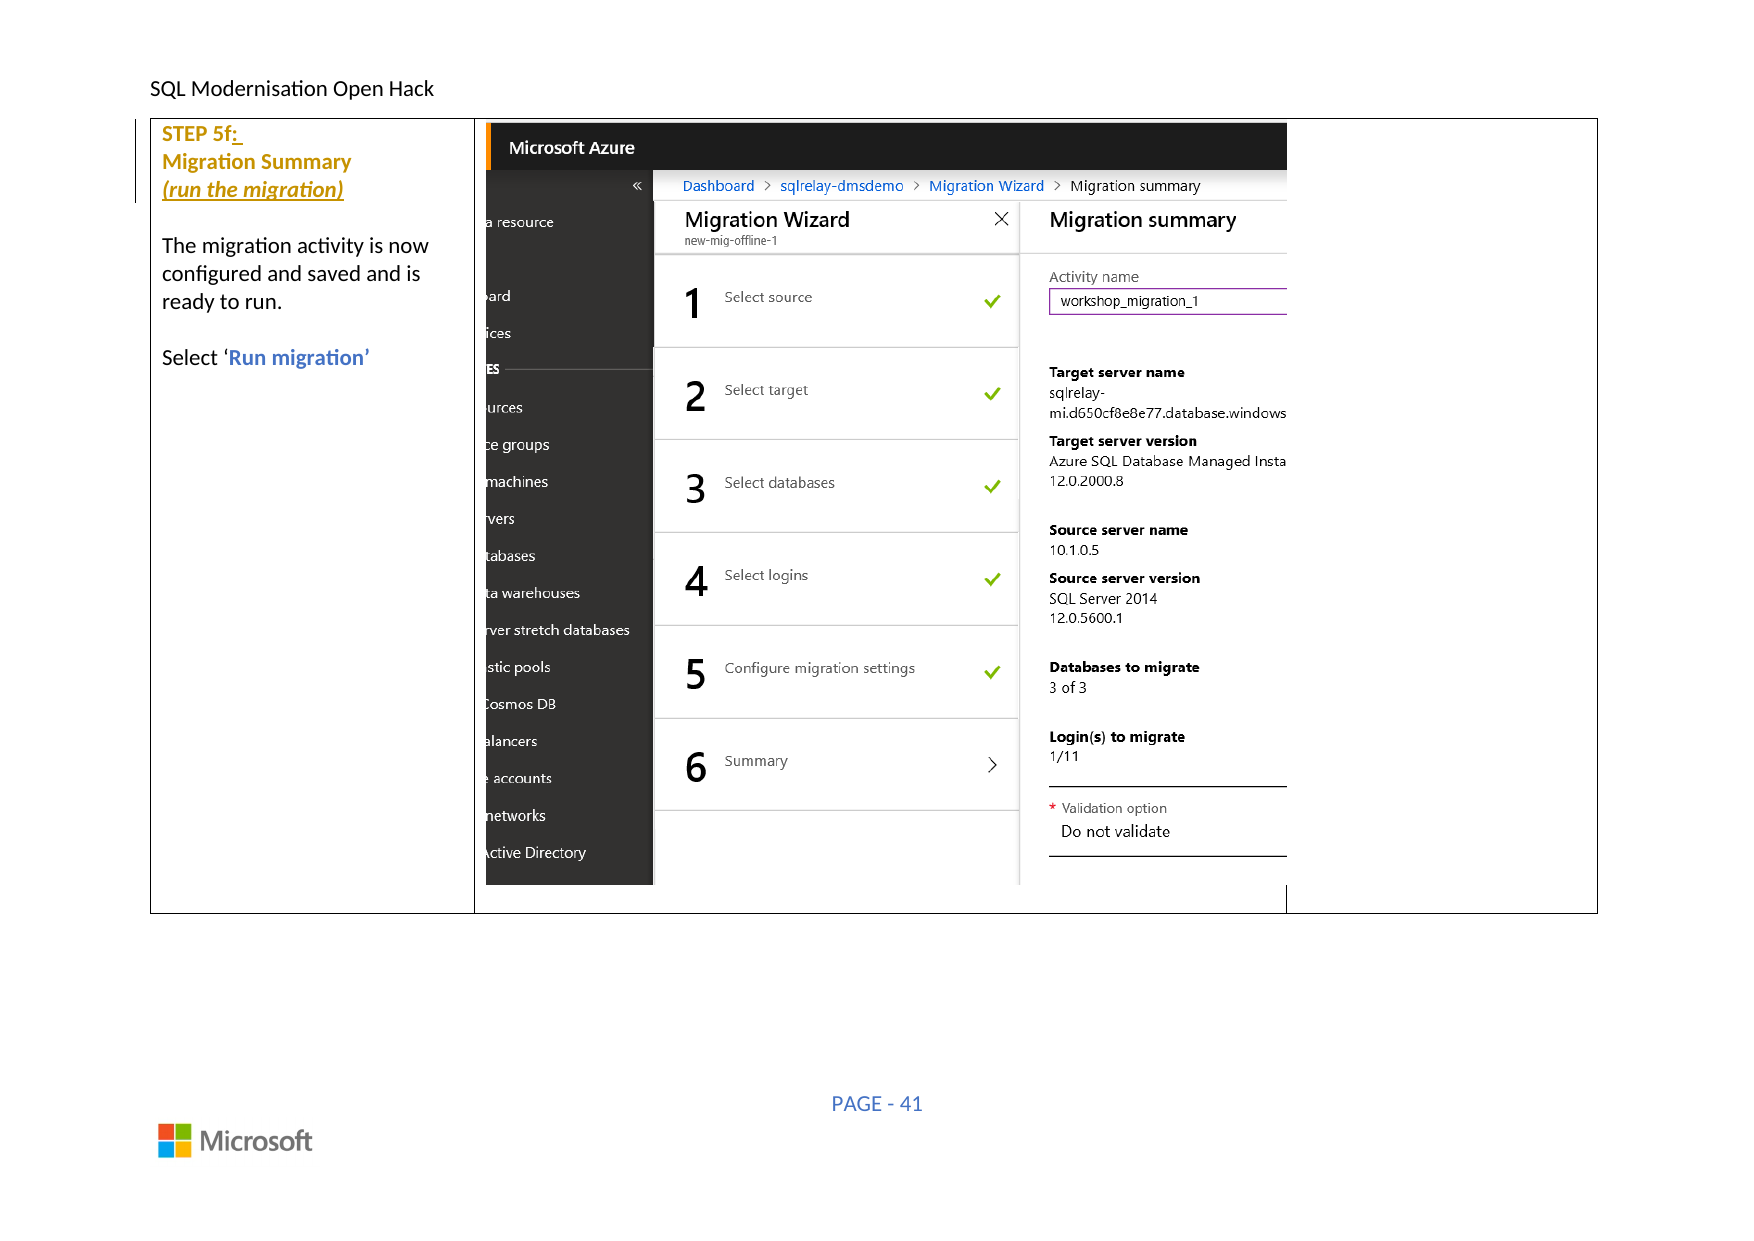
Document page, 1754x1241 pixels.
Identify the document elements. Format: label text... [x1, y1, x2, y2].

picture [150, 1117, 321, 1167]
table_cell [1287, 119, 1597, 912]
table_cell [475, 119, 1286, 912]
picture [486, 119, 1287, 885]
table_cell STEP 5f Migration Summary The migration activity is now configured and saved and is ready to run. Select ‘Run migration’ [151, 119, 474, 912]
